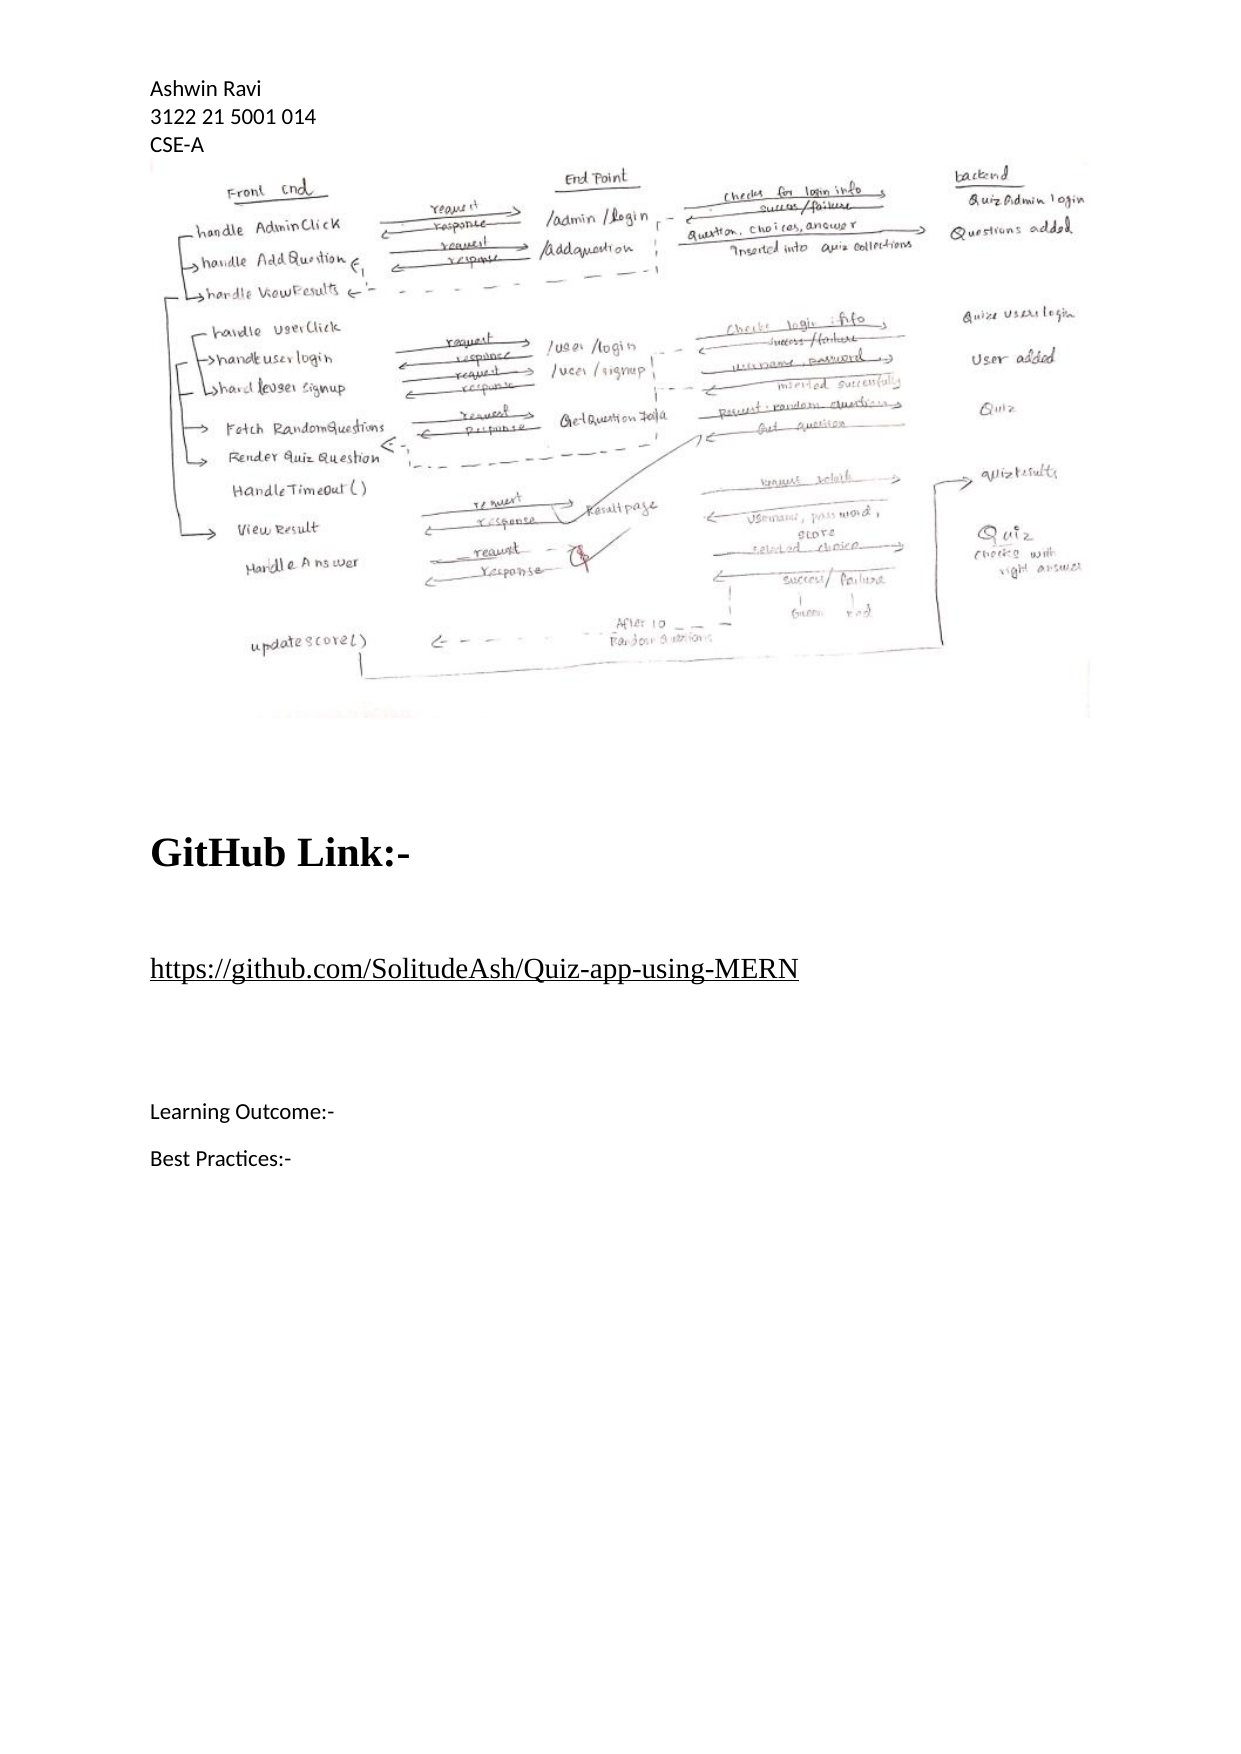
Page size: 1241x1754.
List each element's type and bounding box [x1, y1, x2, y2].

picture [150, 157, 1091, 718]
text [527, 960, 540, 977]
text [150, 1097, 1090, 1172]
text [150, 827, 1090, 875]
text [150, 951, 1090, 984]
